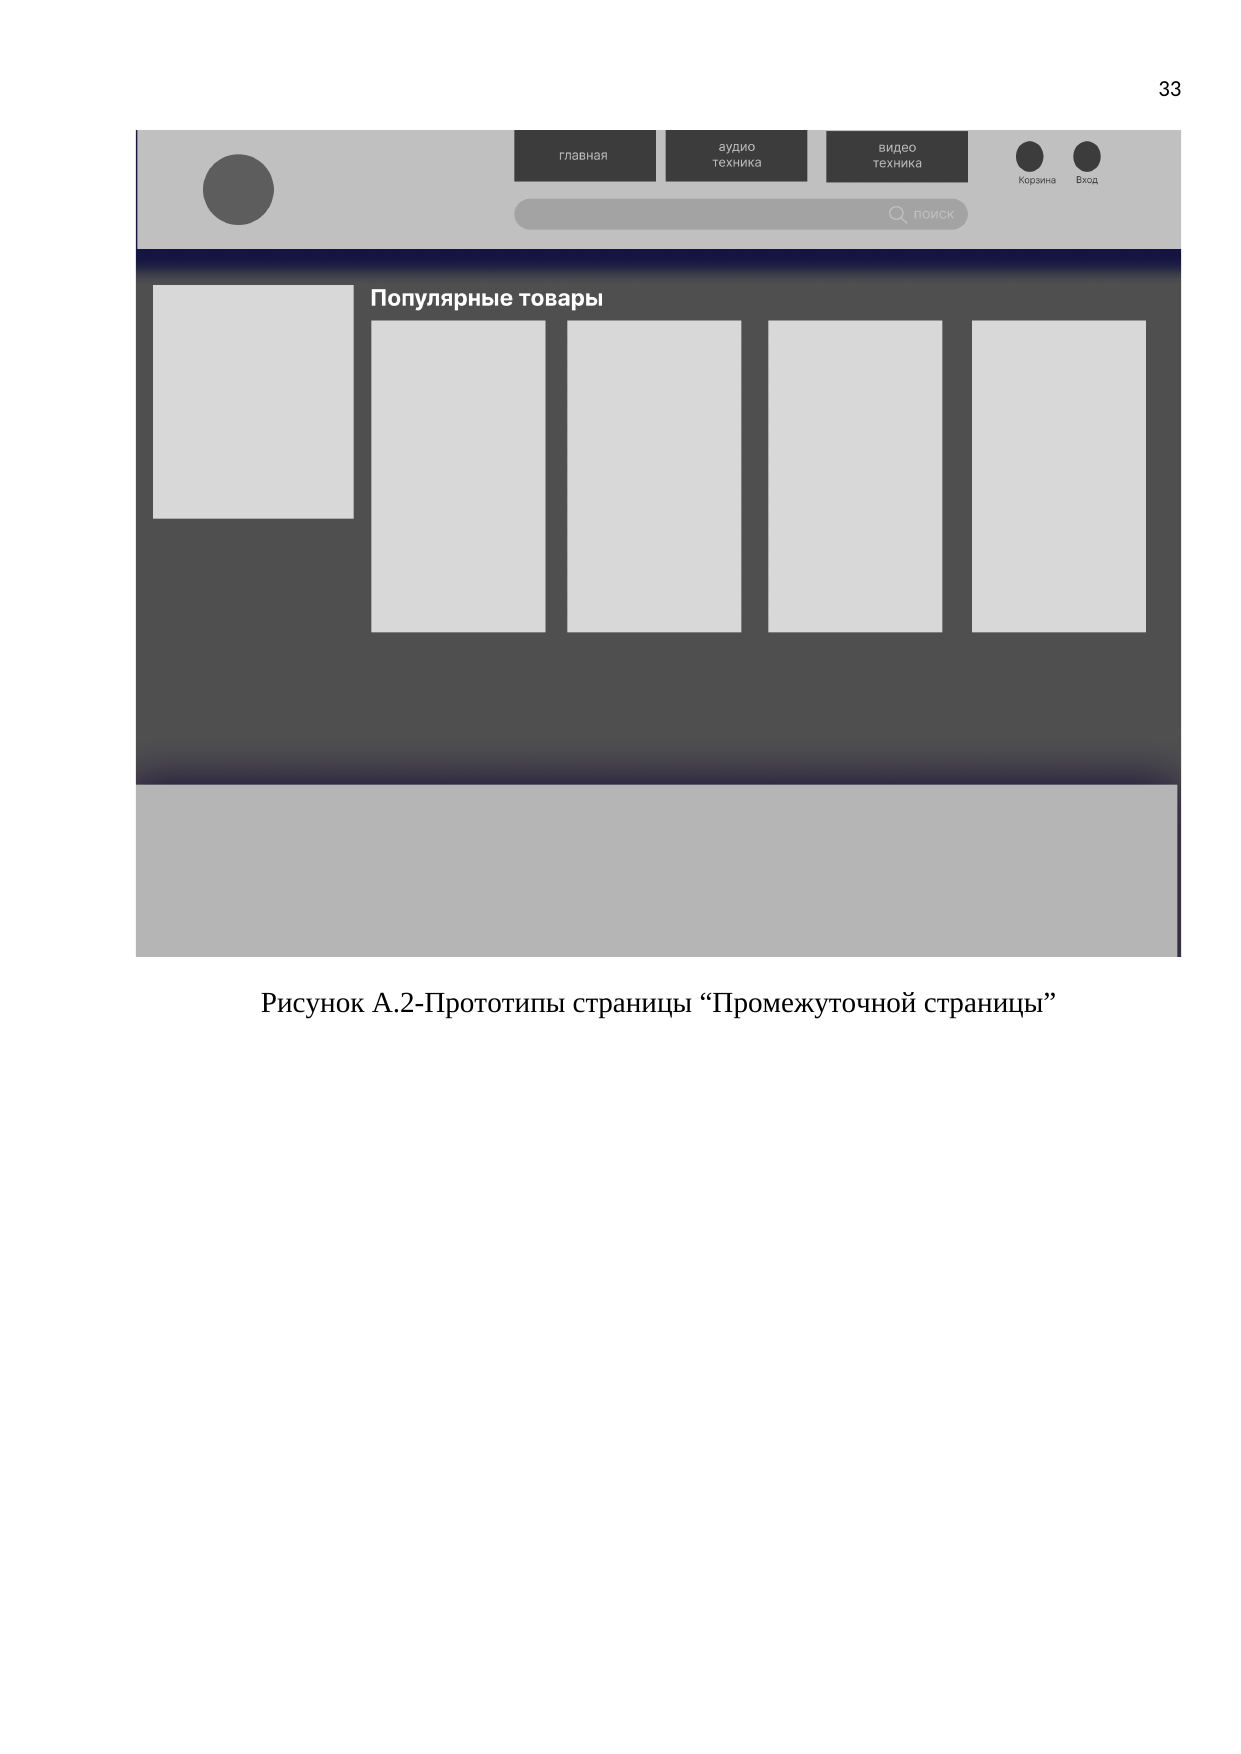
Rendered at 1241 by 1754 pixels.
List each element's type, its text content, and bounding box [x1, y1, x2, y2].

picture [135, 130, 1182, 957]
text Рисунок А.2-Прототипы страницы “Промежуточной страницы” [136, 985, 1181, 1019]
